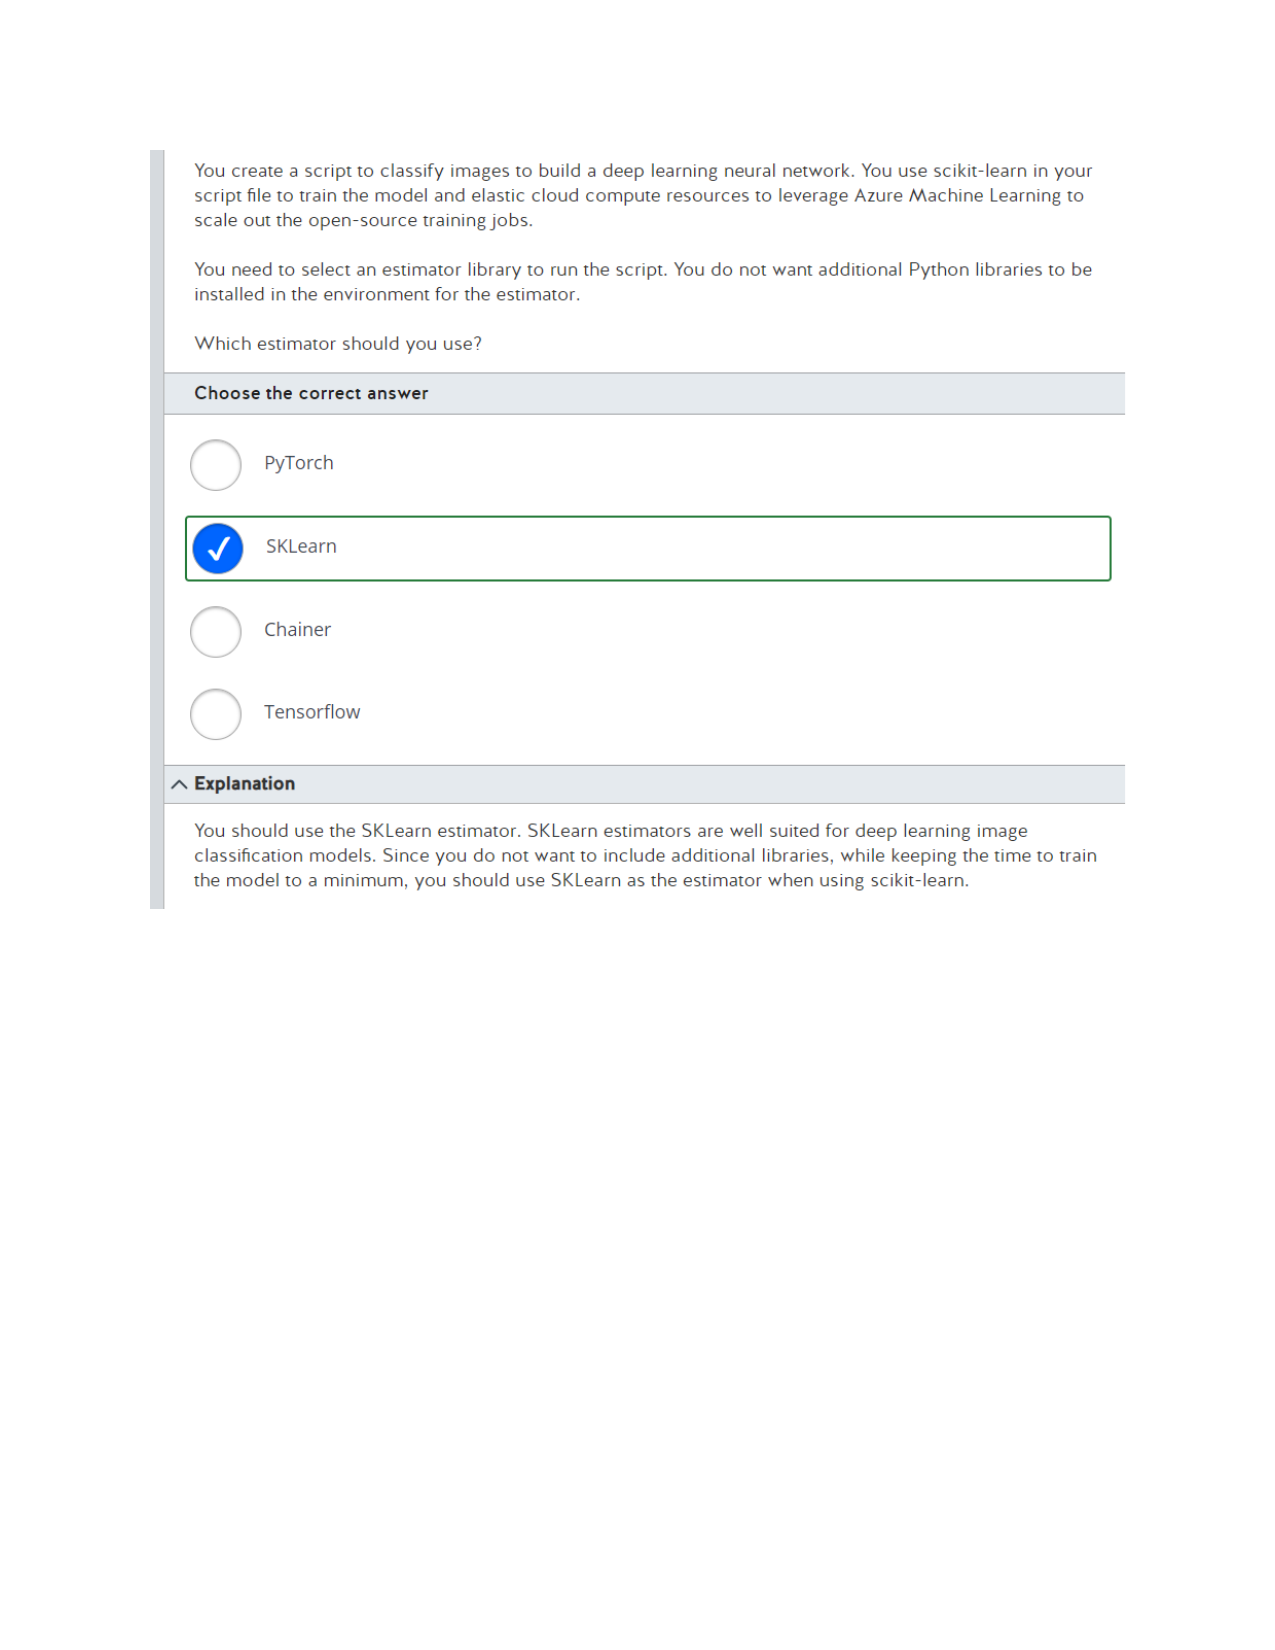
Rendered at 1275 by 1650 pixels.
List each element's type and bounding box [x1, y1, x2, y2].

picture [150, 150, 1125, 909]
